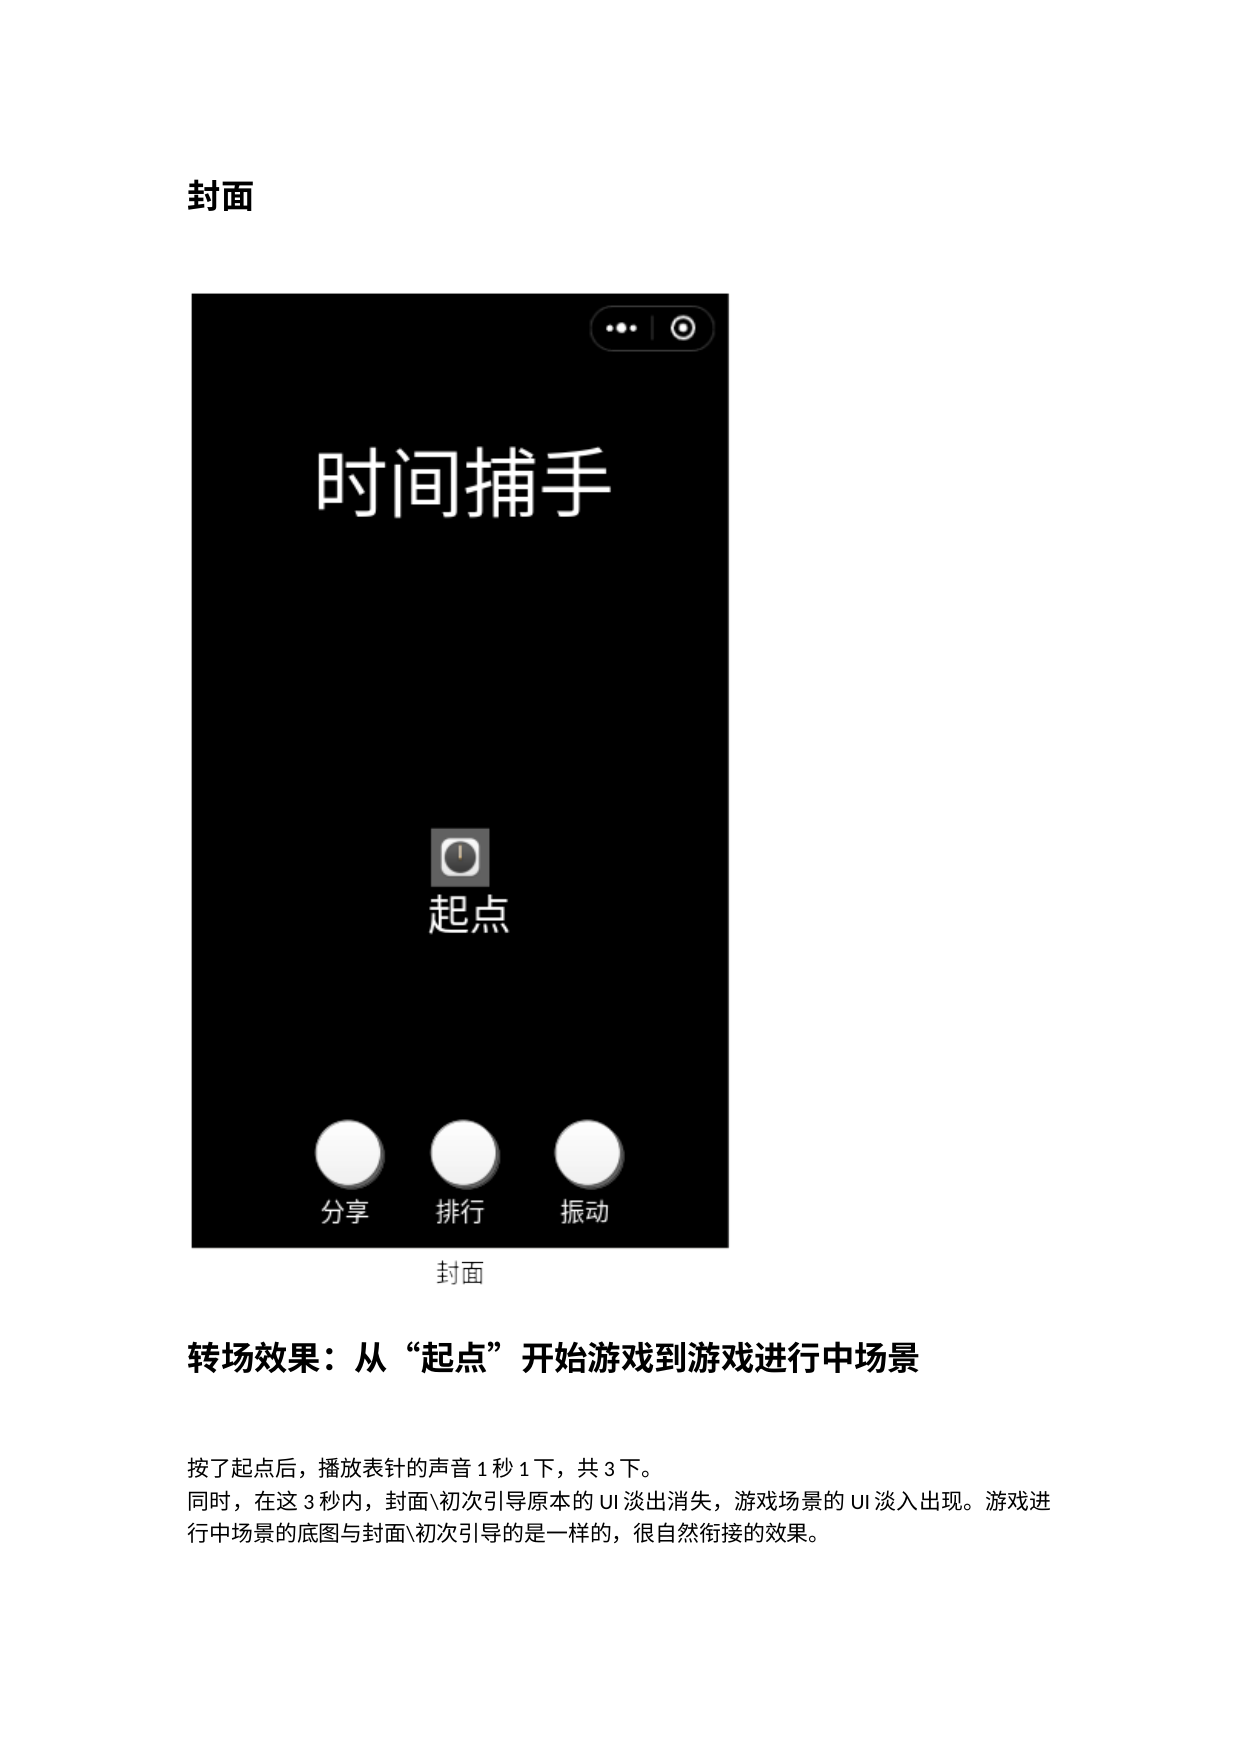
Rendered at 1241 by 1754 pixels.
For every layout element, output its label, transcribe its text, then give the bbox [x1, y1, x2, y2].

text 按了起点后，播放表针的声音1秒1下，共3下。 [187, 1451, 1053, 1483]
subtitle 封面 [187, 162, 1053, 227]
subtitle 转场效果：从“起点”开始游戏到游戏进行中场景 [187, 1324, 1053, 1389]
text 同时，在这3秒内，封面\初次引导原本的UI淡出消失，游戏场景的UI淡入出现。游戏进行中场景的底图与封面\初次引导的是一样的，很自然衔接的效果。 [187, 1483, 1053, 1548]
